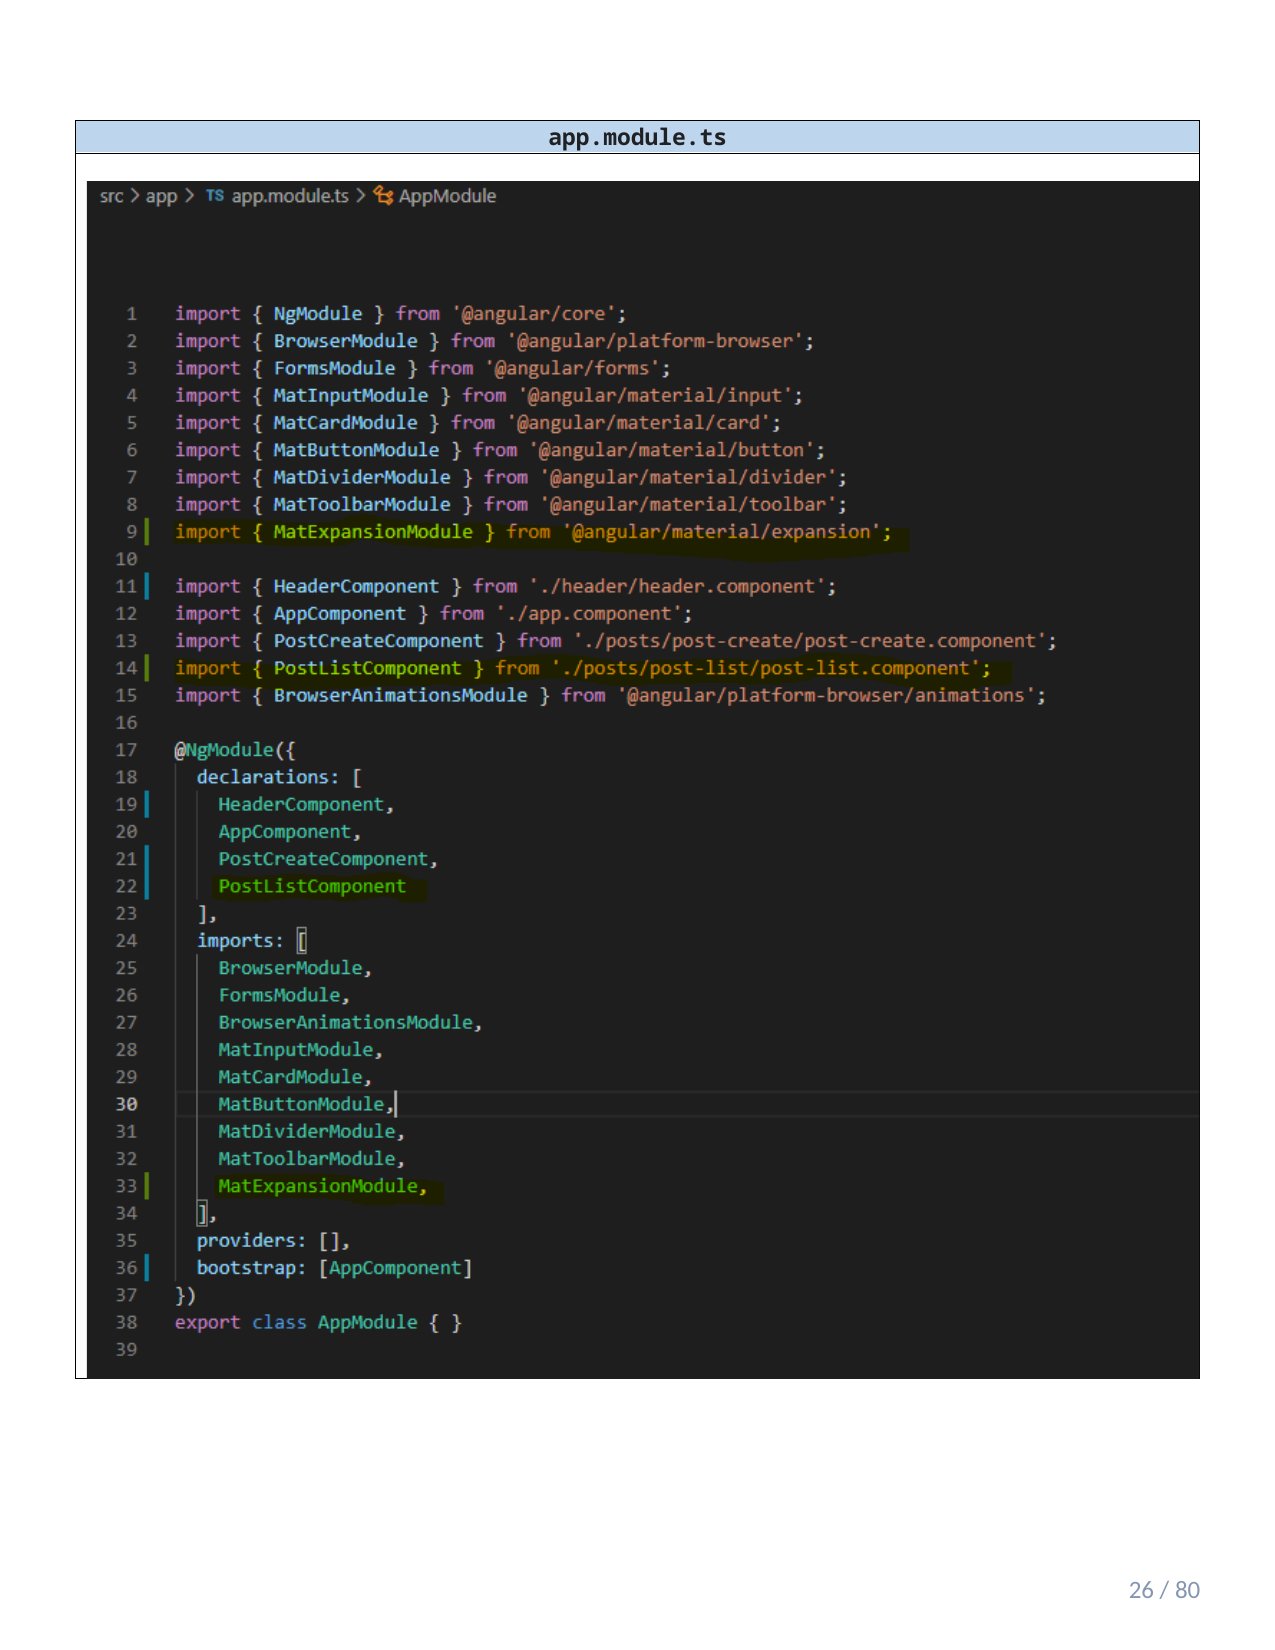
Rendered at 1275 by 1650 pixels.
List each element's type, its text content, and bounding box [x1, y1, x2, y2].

table_header app.module.ts [76, 121, 1199, 152]
table_cell [76, 154, 1199, 1378]
picture [86, 181, 1200, 1379]
